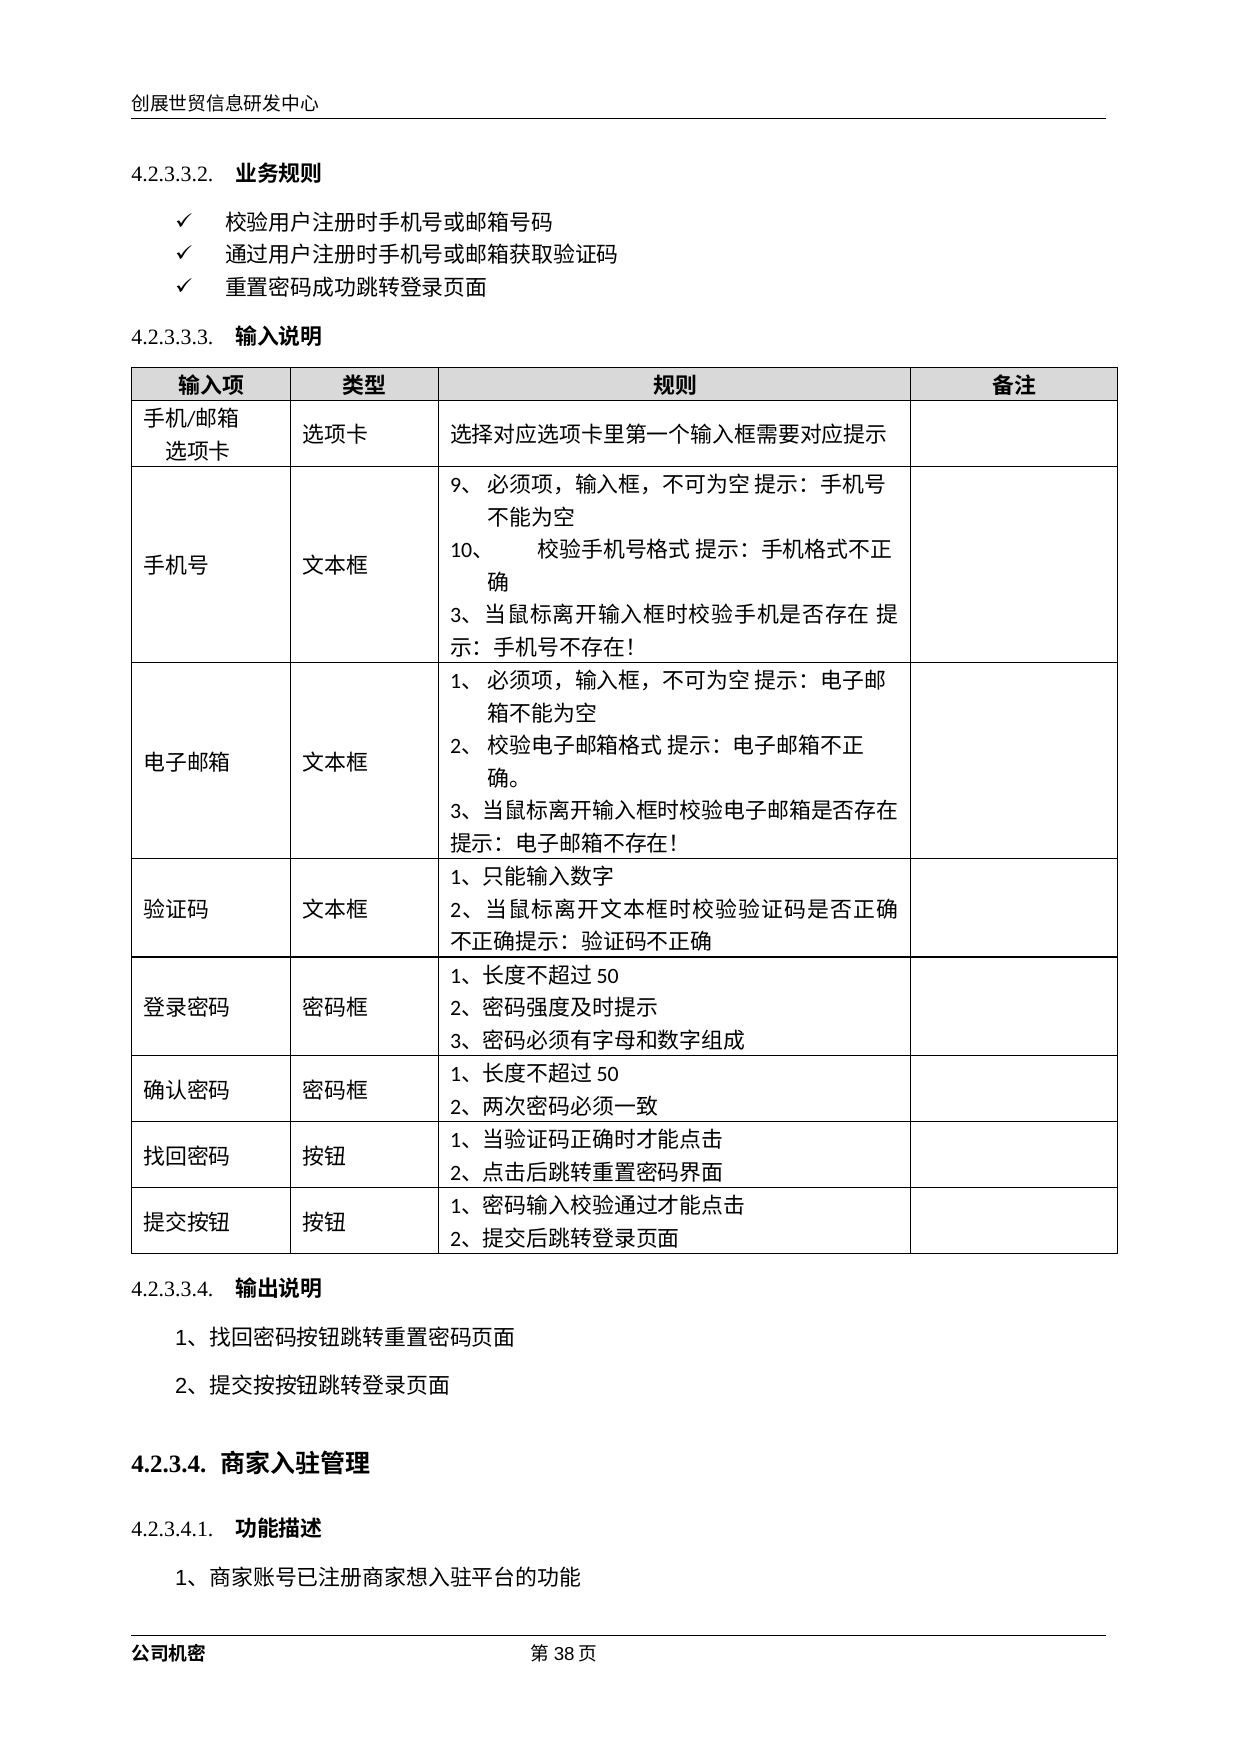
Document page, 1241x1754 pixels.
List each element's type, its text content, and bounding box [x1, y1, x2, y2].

table_cell 密码框 [291, 958, 438, 1055]
table_cell [911, 1122, 1117, 1187]
table_cell 按钮 [291, 1188, 438, 1253]
table_cell [911, 859, 1117, 956]
table_cell 1、当验证码正确时才能点击 2、点击后跳转重置密码界面 [439, 1122, 910, 1187]
subtitle 商家入驻管理 [131, 1429, 1106, 1494]
text 1、商家账号已注册商家想入驻平台的功能 [131, 1572, 1106, 1605]
table_cell 登录密码 [132, 958, 290, 1055]
list 重置密码成功跳转登录页面 [175, 269, 1106, 302]
table_cell 文本框 [291, 663, 438, 858]
table_cell 提交按钮 [132, 1188, 290, 1253]
table_cell 1、密码输入校验通过才能点击 2、提交后跳转登录页面 [439, 1188, 910, 1253]
list 通过用户注册时手机号或邮箱获取验证码 [175, 237, 1106, 269]
table_cell [911, 663, 1117, 858]
table_cell 必须项，输入框，不可为空 提示：电子邮箱不能为空 校验电子邮箱格式 提示：电子邮箱不正确。 3、当鼠标离开输入框时校验电子邮箱是否存在 提示：电子邮箱不存在！ [439, 663, 910, 858]
list 校验用户注册时手机号或邮箱号码 [175, 204, 1106, 237]
table_header 规则 [439, 368, 910, 400]
table_cell [911, 958, 1117, 1055]
table_cell 1、长度不超过50 2、密码强度及时提示 3、密码必须有字母和数字组成 [439, 958, 910, 1055]
text 1、找回密码按钮跳转重置密码页面 [131, 1319, 1106, 1352]
subtitle 业务规则 [131, 156, 1106, 188]
table_cell 电子邮箱 [132, 663, 290, 858]
table_cell [911, 401, 1117, 466]
table_cell 确认密码 [132, 1056, 290, 1121]
table_header 类型 [291, 368, 438, 400]
table_header 输入项 [132, 368, 290, 400]
table_cell [911, 1056, 1117, 1121]
table_cell 选择对应选项卡里第一个输入框需要对应提示 [439, 401, 910, 466]
table_cell 手机/邮箱 选项卡 [132, 401, 290, 466]
table_cell 必须项，输入框，不可为空 提示：手机号不能为空 校验手机号格式 提示：手机格式不正确 3、当鼠标离开输入框时校验手机是否存在 提示：手机号不存在！ [439, 467, 910, 662]
table_cell 手机号 [132, 467, 290, 662]
table_cell [911, 1188, 1117, 1253]
table_cell 按钮 [291, 1122, 438, 1187]
table_cell [911, 467, 1117, 662]
table_cell 找回密码 [132, 1122, 290, 1187]
subtitle 输出说明 [131, 1270, 1106, 1303]
table_header 备注 [911, 368, 1117, 400]
table_cell 选项卡 [291, 401, 438, 466]
table_cell 1、只能输入数字 2、当鼠标离开文本框时校验验证码是否正确 不正确提示：验证码不正确 [439, 859, 910, 956]
text 2、提交按按钮跳转登录页面 [131, 1368, 1106, 1400]
subtitle 输入说明 [131, 318, 1106, 351]
table_cell 密码框 [291, 1056, 438, 1121]
table_cell 文本框 [291, 467, 438, 662]
table_cell 验证码 [132, 859, 290, 956]
table_cell 文本框 [291, 859, 438, 956]
table_cell 1、长度不超过50 2、两次密码必须一致 [439, 1056, 910, 1121]
subtitle 功能描述 [131, 1524, 1106, 1556]
